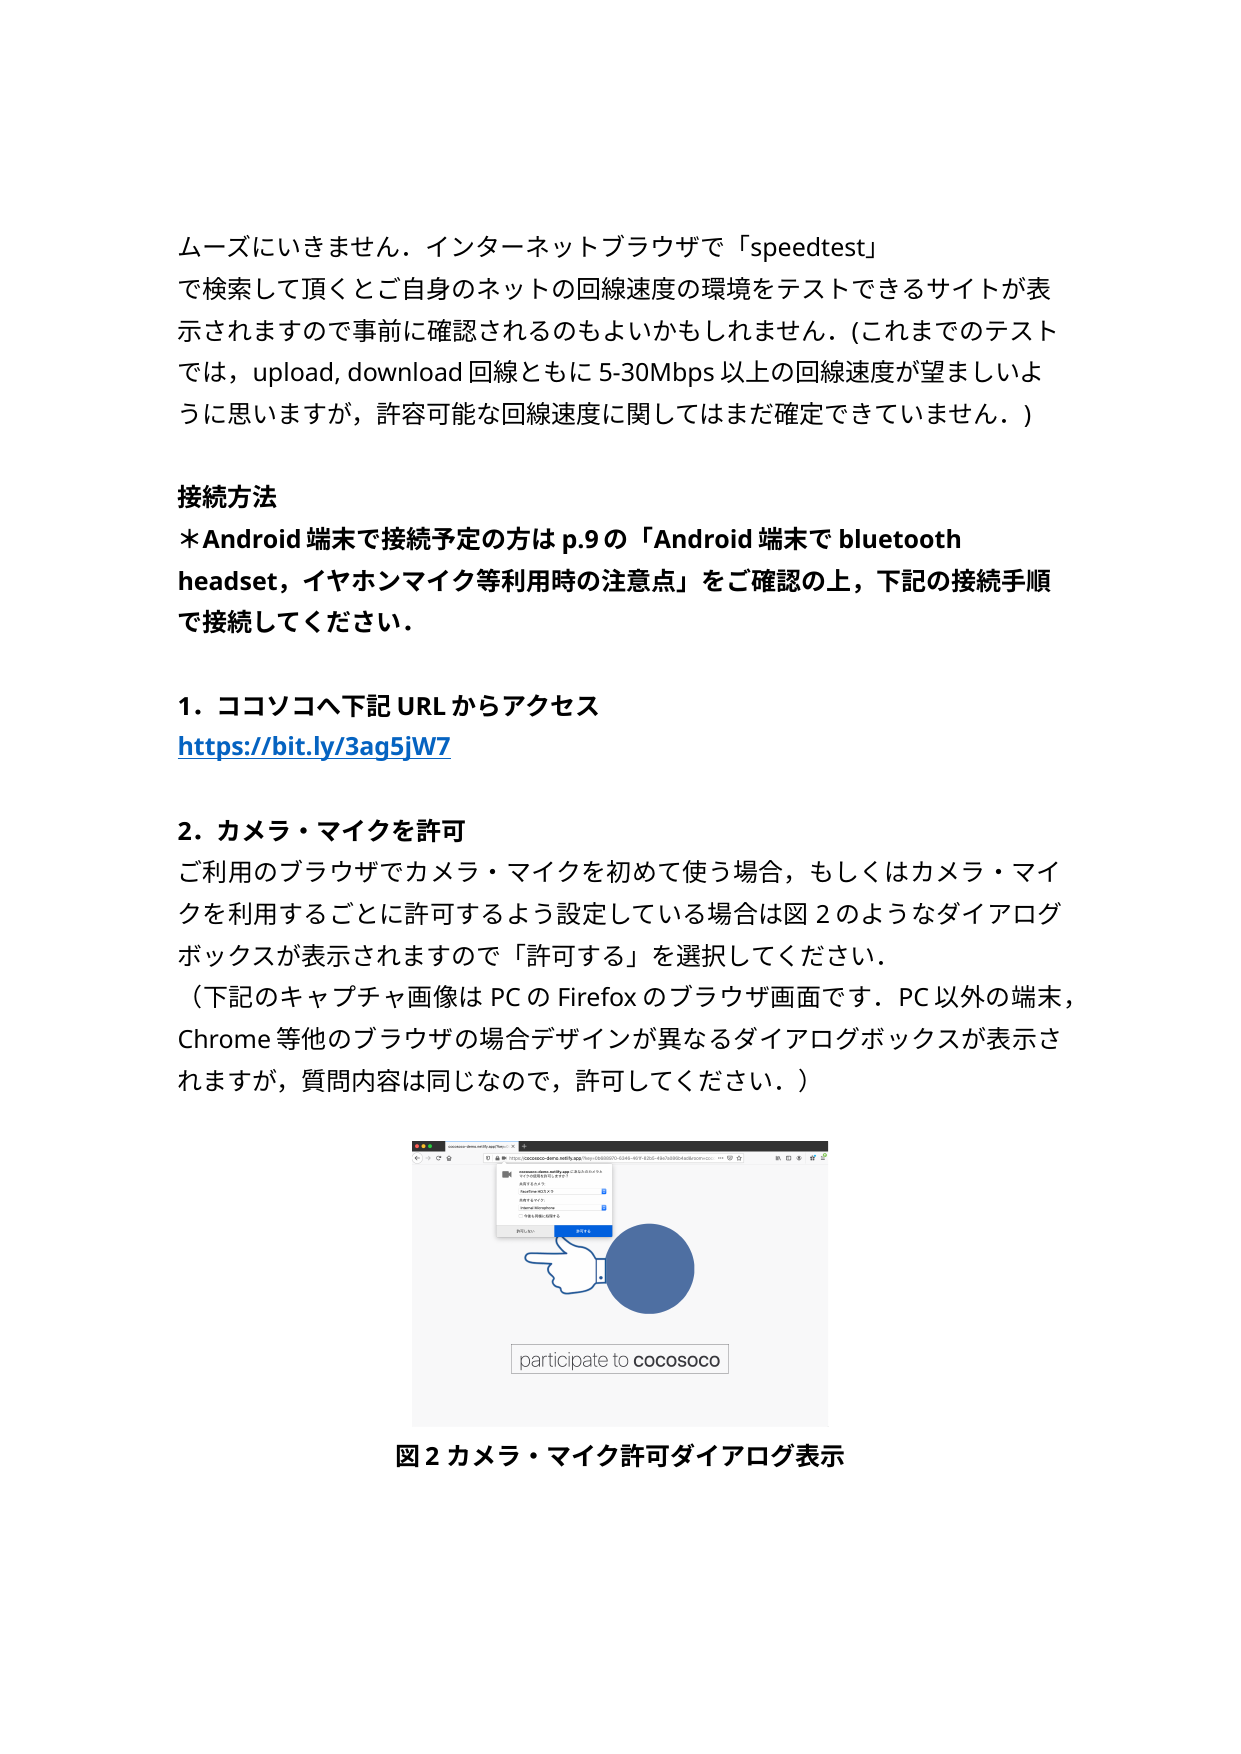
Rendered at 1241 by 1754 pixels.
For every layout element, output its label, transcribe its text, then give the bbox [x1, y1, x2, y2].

text （下記のキャプチャ画像はPCのFirefoxのブラウザ画面です．PC以外の端末，Chrome等他のブラウザの場合デザインが異なるダイアログボックスが表示されますが，質問内容は同じなので，許可してください．） [177, 975, 1063, 1100]
text で検索して頂くとご自身のネットの回線速度の環境をテストできるサイトが表示されますので事前に確認されるのもよいかもしれません．(これまでのテストでは，upload, download回線ともに5-30Mbps以上の回線速度が望ましいように思いますが，許容可能な回線速度に関してはまだ確定できていません．) [177, 267, 1063, 433]
text 図2 カメラ・マイク許可ダイアログ表示 [177, 1433, 1063, 1475]
text 1．ココソコへ下記URLからアクセス [177, 683, 1063, 725]
text https://bit.ly/3ag5jW7 [177, 725, 1063, 767]
text ご利用のブラウザでカメラ・マイクを初めて使う場合，もしくはカメラ・マイクを利用するごとに許可するよう設定している場合は図2のようなダイアログボックスが表示されますので「許可する」を選択してください． [177, 850, 1063, 975]
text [177, 225, 1063, 267]
text 2．カメラ・マイクを許可 [177, 808, 1063, 850]
text 接続方法 [177, 475, 1063, 517]
text ＊Android端末で接続予定の方はp.9の「Android端末でbluetooth headset，イヤホンマイク等利用時の注意点」をご確認の上，下記の接続手順で接続してください． [177, 517, 1063, 642]
picture [412, 1141, 829, 1427]
